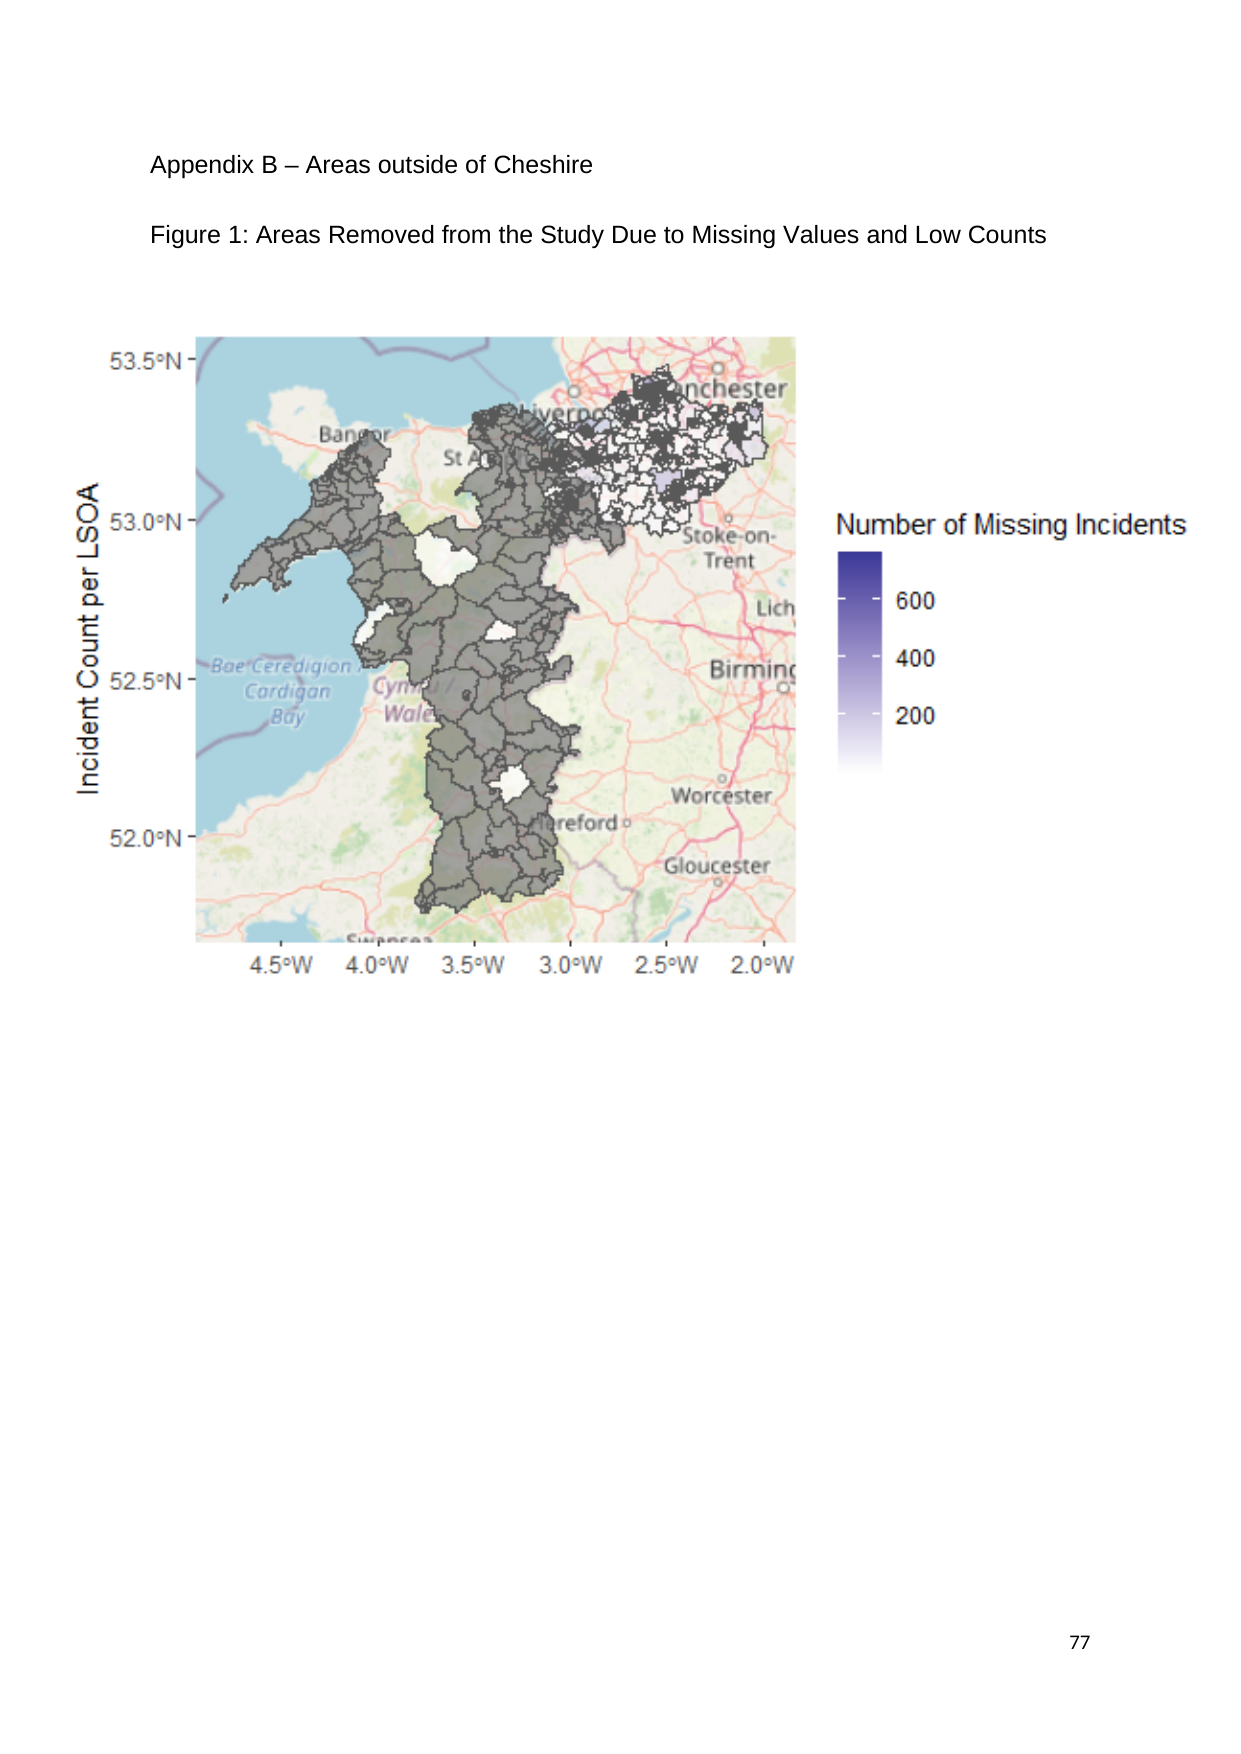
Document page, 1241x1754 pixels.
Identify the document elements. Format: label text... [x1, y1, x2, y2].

picture [60, 332, 1194, 986]
subtitle Appendix B – Areas outside of Cheshire [150, 150, 1090, 179]
text Figure 1: Areas Removed from the Study Due to Missing Values and Low Counts [150, 220, 1090, 249]
